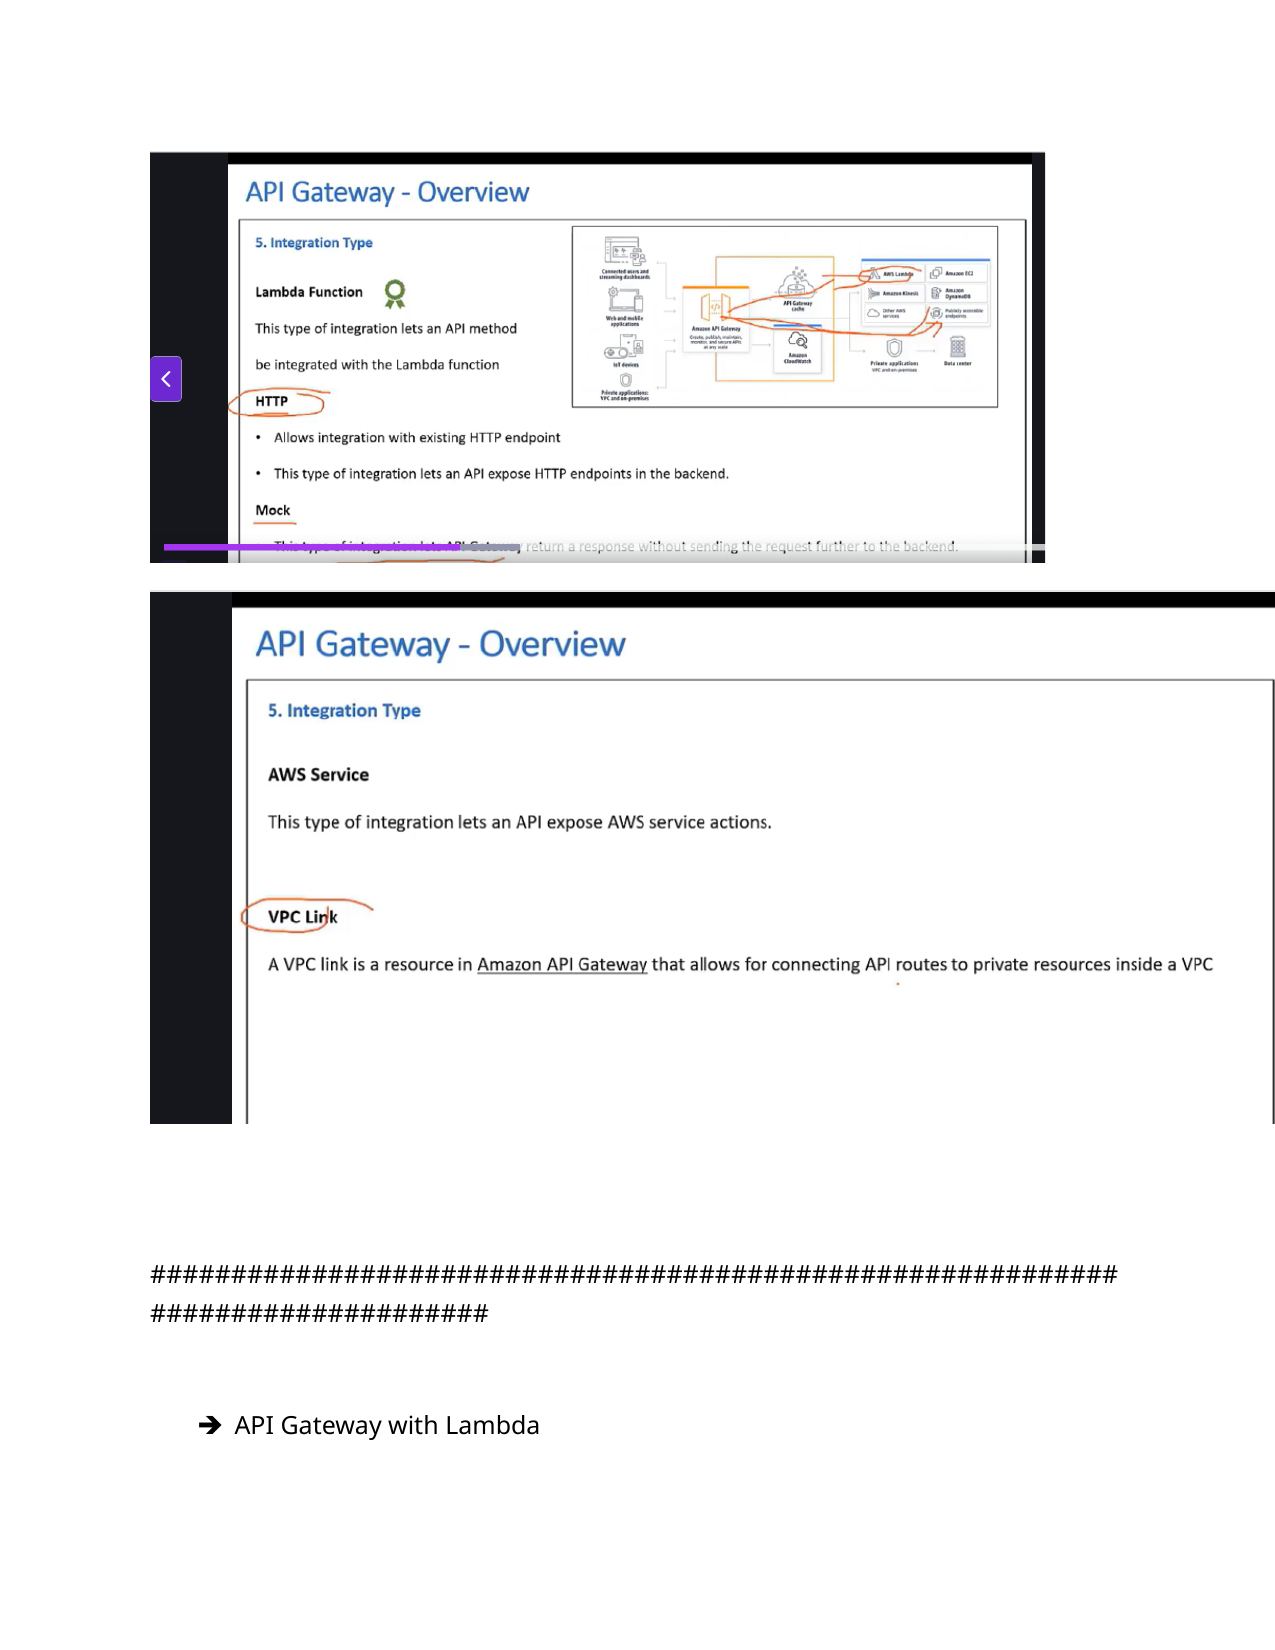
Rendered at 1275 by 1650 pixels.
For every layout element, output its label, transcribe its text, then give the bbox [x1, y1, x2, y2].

list API Gateway with Lambda [197, 1408, 1125, 1442]
picture [150, 584, 1275, 1124]
picture [150, 150, 1046, 563]
text ################################################################################# [150, 1257, 1125, 1330]
